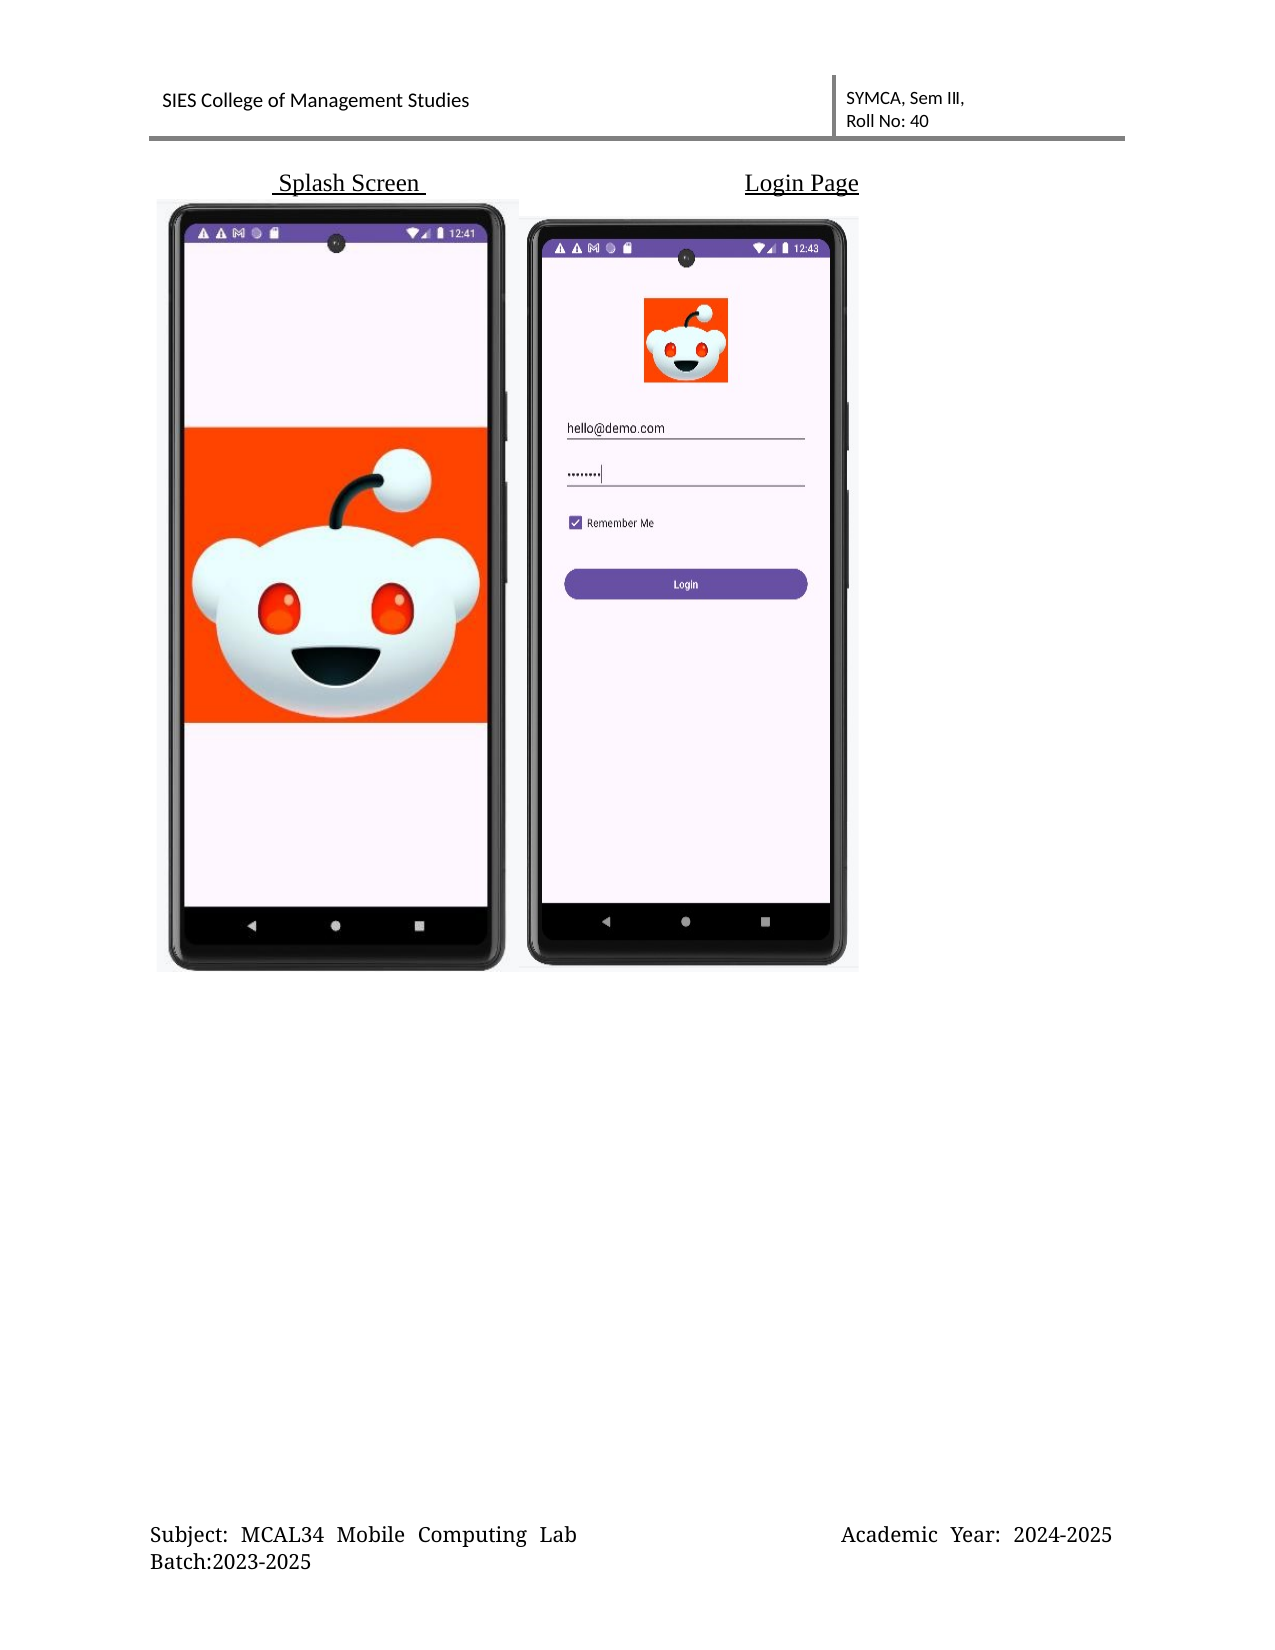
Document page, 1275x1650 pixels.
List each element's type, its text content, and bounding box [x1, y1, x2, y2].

picture [156, 199, 859, 972]
